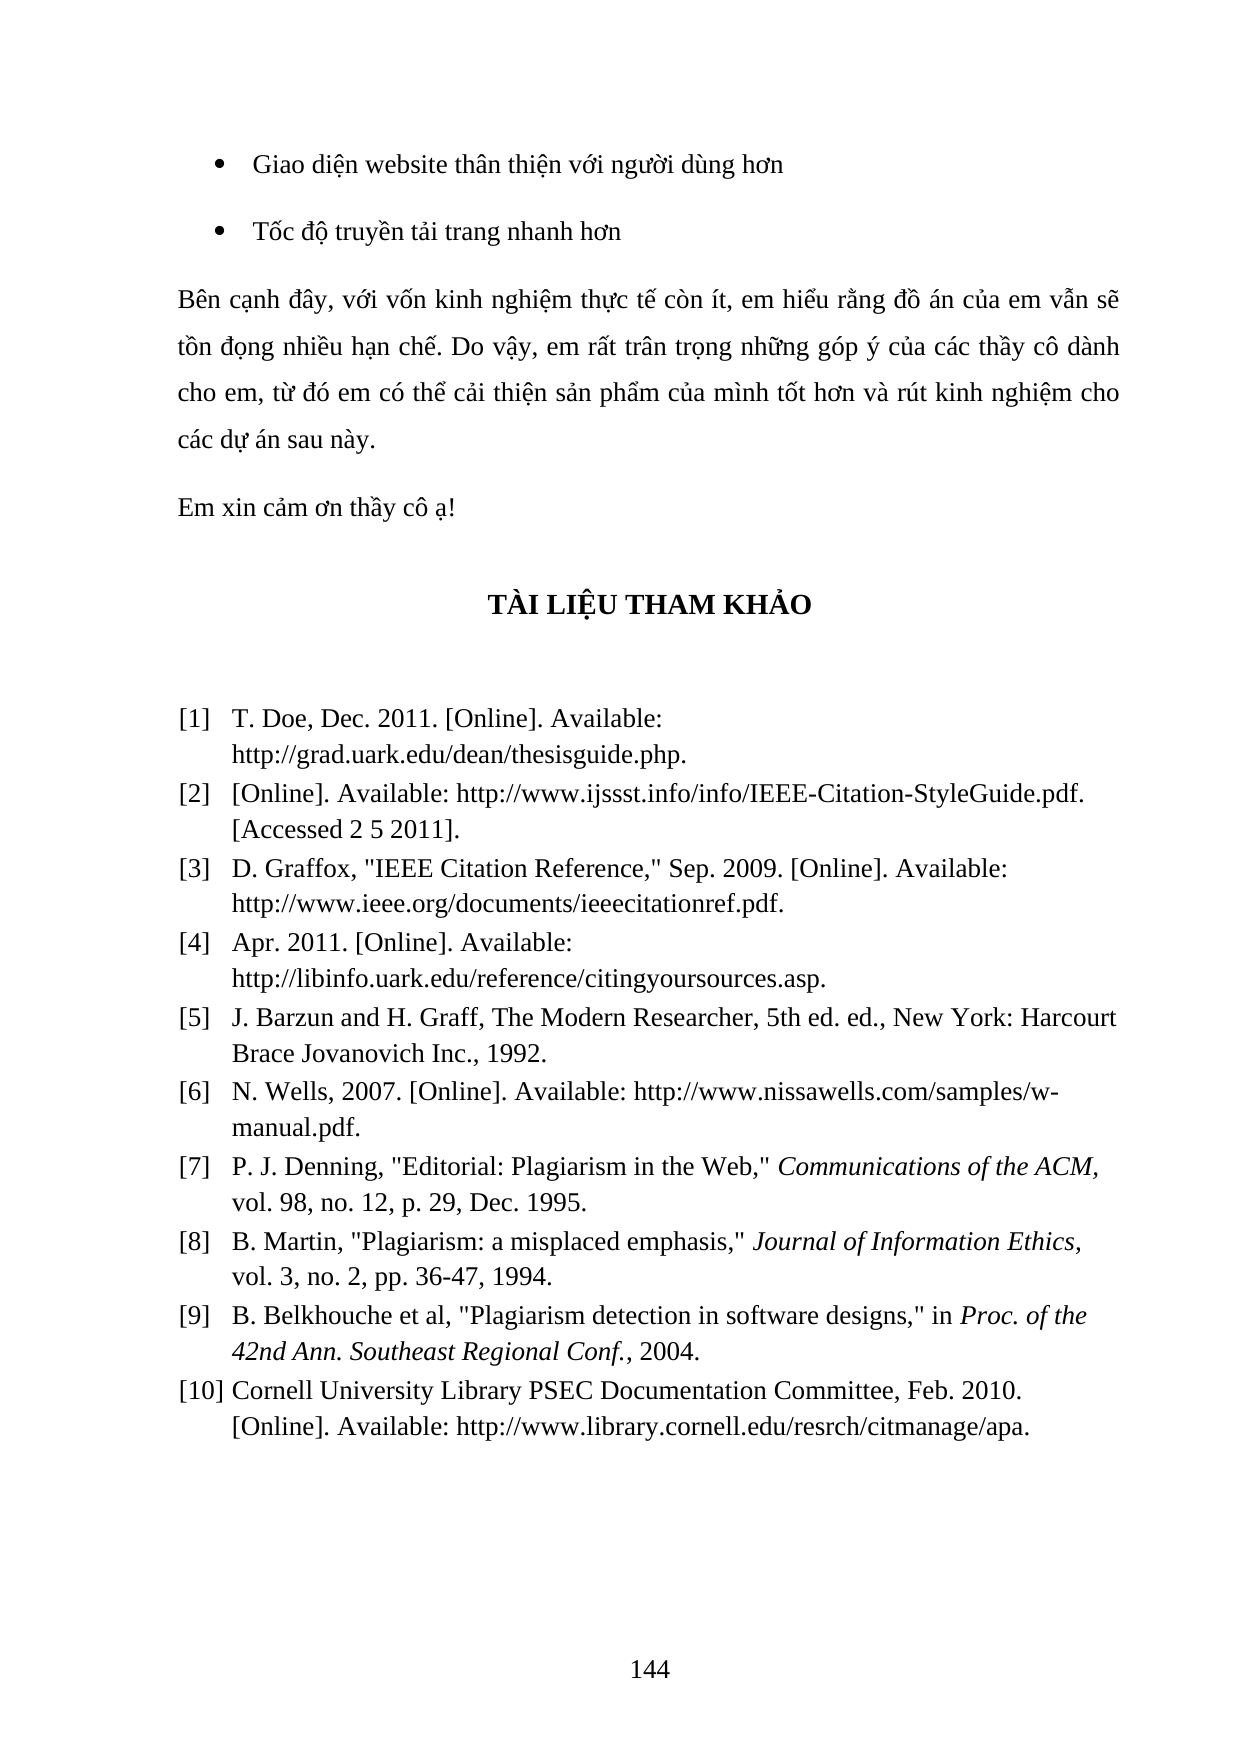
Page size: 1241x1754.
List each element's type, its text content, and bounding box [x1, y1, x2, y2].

list Giao diện website thân thiện với người dùng hơn [215, 148, 1122, 179]
list Tốc độ truyền tải trang nhanh hơn [215, 215, 1122, 247]
text Bên cạnh đây, với vốn kinh nghiệm thực tế còn ít, em hiểu rằng đồ án của em vẫn sẽ tồn đọng nhiều hạn chế. Do vậy, em rất trân trọng những góp ý của các thầy cô dành cho em, từ đó em có thể cải thiện sản phẩm của mình tốt hơn và rút kinh nghiệm cho các dự án sau này. [177, 283, 1122, 454]
text Em xin cảm ơn thầy cô ạ! [177, 491, 1122, 522]
